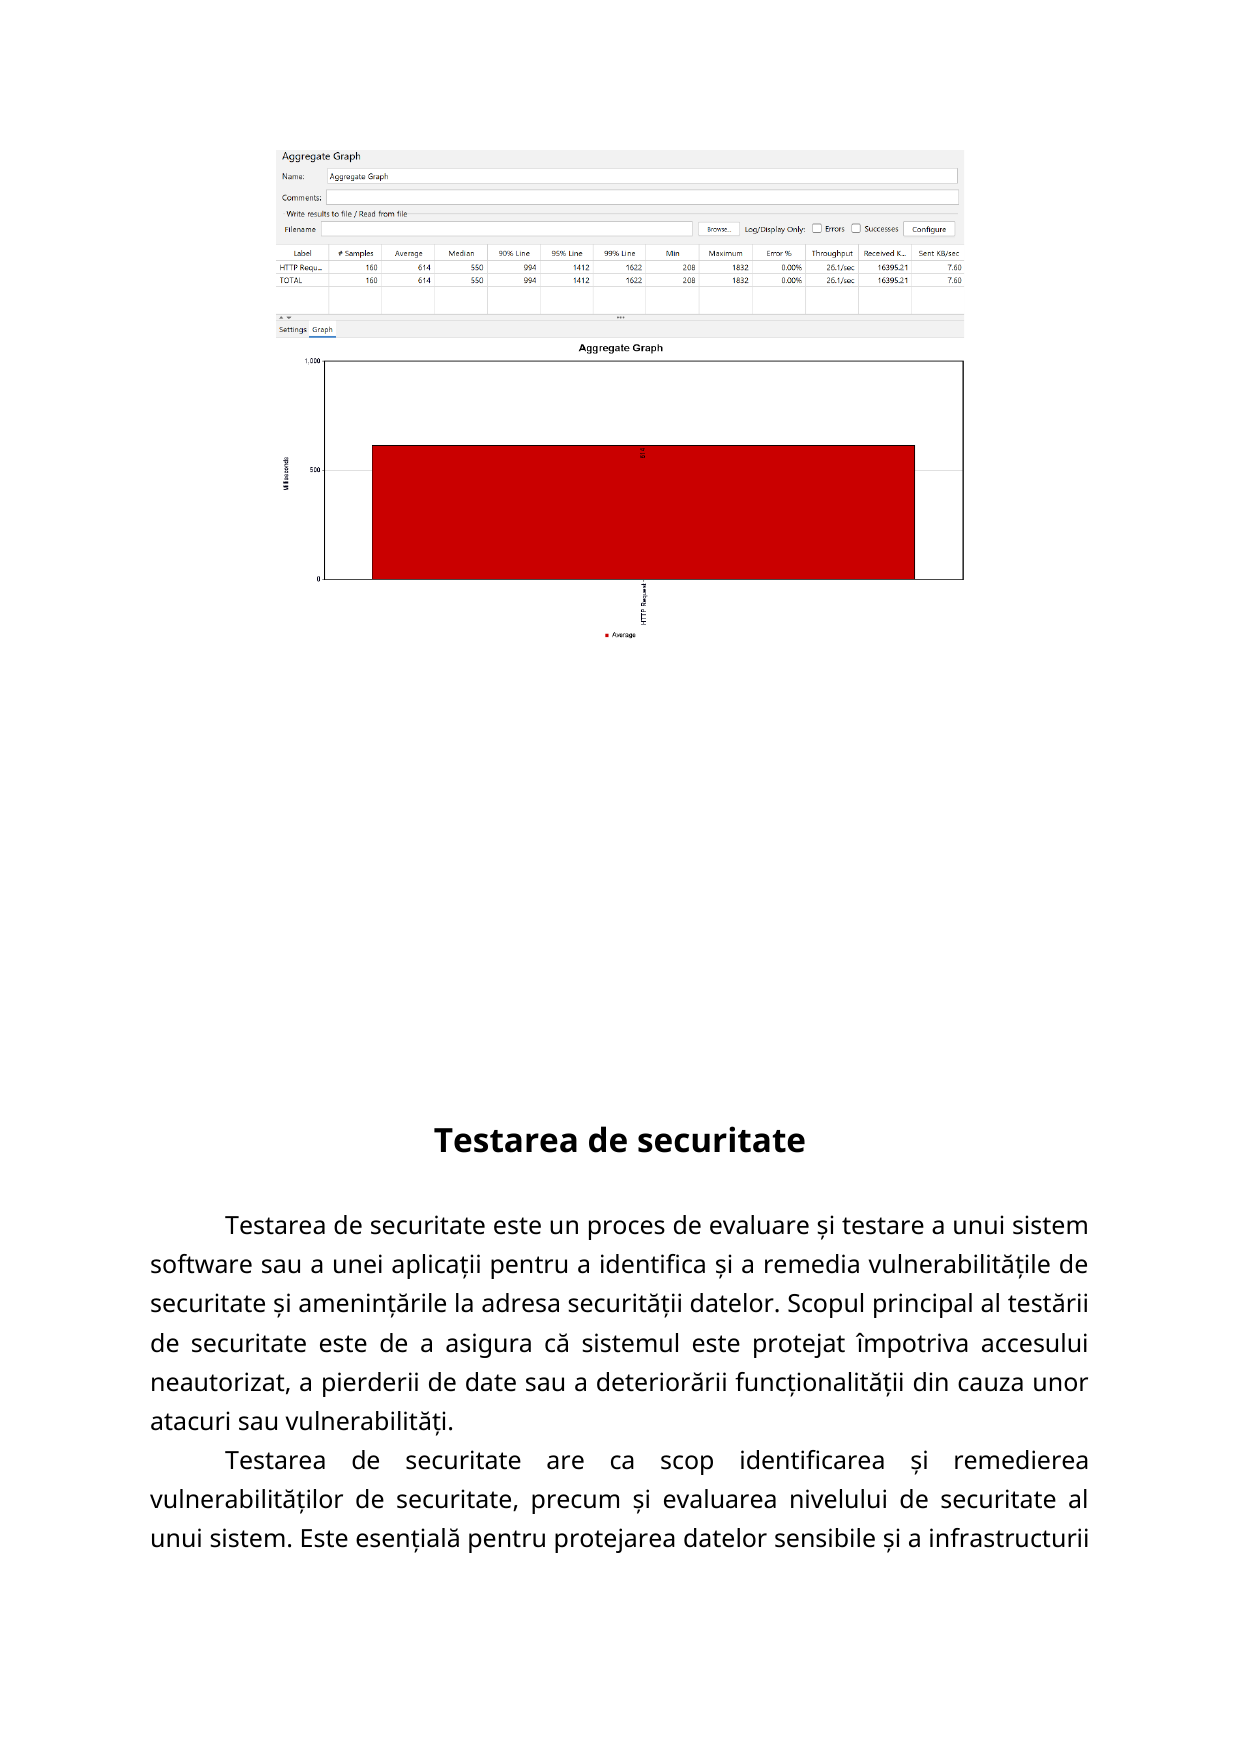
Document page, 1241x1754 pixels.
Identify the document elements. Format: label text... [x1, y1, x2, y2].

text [150, 1443, 1090, 1555]
picture [276, 150, 965, 642]
subtitle Testarea de securitate [150, 1116, 1090, 1162]
text Testarea de securitate este un proces de evaluare și testare a unui sistem software sau a unei aplicații pentru a identifica și a remedia vulnerabilitățile de securitate și amenințările la adresa securității datelor. Scopul principal al testării de securitate este de a asigura că sistemul este protejat împotriva accesului neautorizat, a pierderii de date sau a deteriorării funcționalității din cauza unor atacuri sau vulnerabilități. [150, 1208, 1090, 1438]
